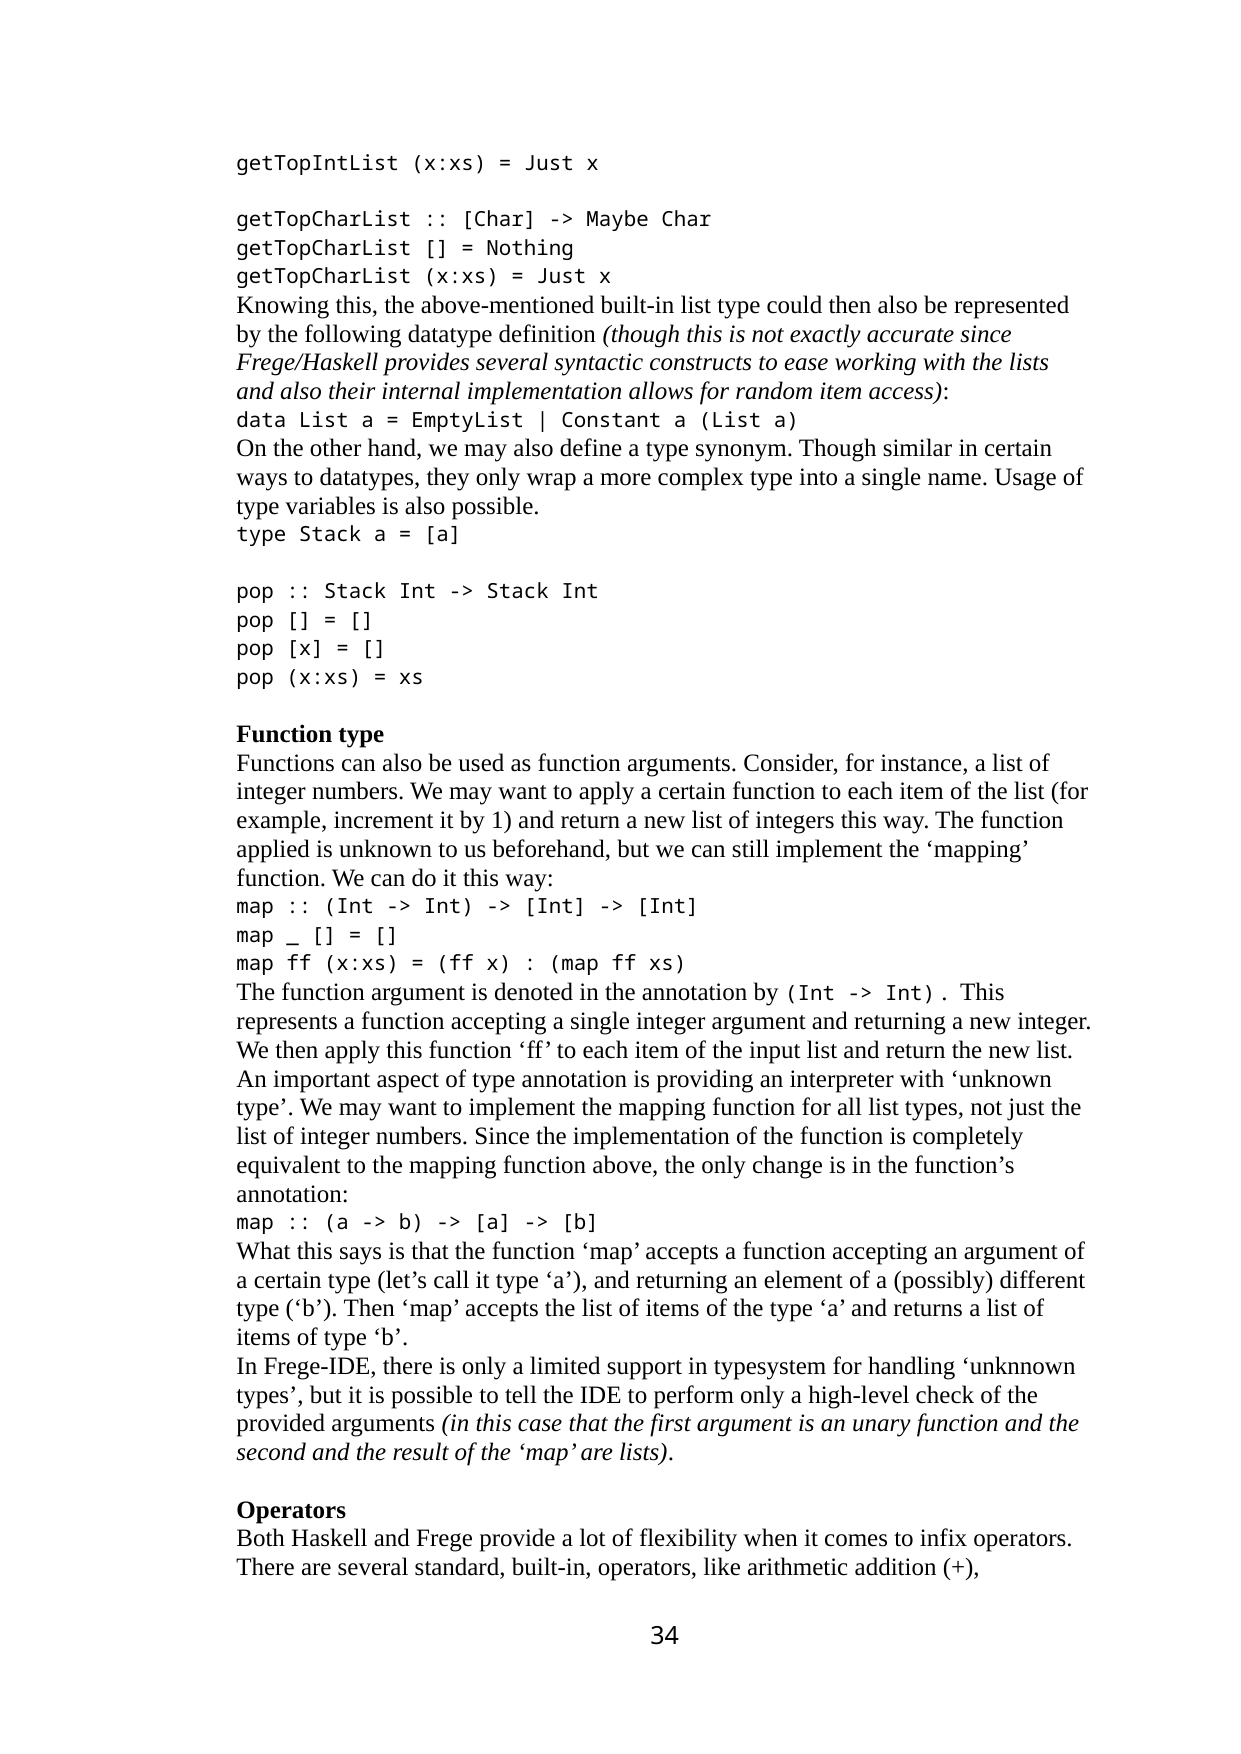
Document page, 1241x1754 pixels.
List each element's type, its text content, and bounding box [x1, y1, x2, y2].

text On the other hand, we may also define a type synonym. Though similar in certain ways to datatypes, they only wrap a more complex type into a single name. Usage of type variables is also possible. [236, 433, 1092, 519]
text pop [x] = [] [236, 633, 1092, 662]
text An important aspect of type annotation is providing an interpreter with ‘unknown type’. We may want to implement the mapping function for all list types, not just the list of integer numbers. Since the implementation of the function is completely equivalent to the mapping function above, the only change is in the function’s annotation: [236, 1064, 1092, 1207]
text Function type [236, 719, 1092, 748]
text map :: (a -> b) -> [a] -> [b] [236, 1207, 1092, 1236]
text The function argument is denoted in the annotation by (Int -> Int) . This represents a function accepting a single integer argument and returning a new integer. We then apply this function ‘ff’ to each item of the input list and return the new list. [236, 977, 1092, 1064]
text type Stack a = [a] [236, 519, 1092, 548]
text pop :: Stack Int -> Stack Int [236, 576, 1092, 605]
text pop [] = [] [236, 605, 1092, 633]
text map _ [] = [] [236, 920, 1092, 948]
text Knowing this, the above-mentioned built-in list type could then also be represented by the following datatype definition (though this is not exactly accurate since Frege/Haskell provides several syntactic constructs to ease working with the lists and also their internal implementation allows for random item access): [236, 290, 1092, 405]
text getTopCharList [] = Nothing [236, 233, 1092, 261]
text getTopIntList (x:xs) = Just x [236, 148, 1092, 176]
text In Frege-IDE, there is only a limited support in typesystem for handling ‘unknnown types’, but it is possible to tell the IDE to perform only a high-level check of the provided arguments (in this case that the first argument is an unary function and the second and the result of the ‘map’ are lists). [236, 1351, 1092, 1466]
text Functions can also be used as function arguments. Consider, for instance, a list of integer numbers. We may want to apply a certain function to each item of the list (for example, increment it by 1) and return a new list of integers this way. The function applied is unknown to us beforehand, but we can still implement the ‘mapping’ function. We can do it this way: [236, 748, 1092, 891]
text getTopCharList :: [Char] -> Maybe Char [236, 204, 1092, 233]
text pop (x:xs) = xs [236, 662, 1092, 690]
text Operators [236, 1495, 1092, 1523]
text data List a = EmptyList | Constant a (List a) [236, 405, 1092, 433]
text What this says is that the function ‘map’ accepts a function accepting an argument of a certain type (let’s call it type ‘a’), and returning an element of a (possibly) different type (‘b’). Then ‘map’ accepts the list of items of the type ‘a’ and returns a list of items of type ‘b’. [236, 1236, 1092, 1351]
text getTopCharList (x:xs) = Just x [236, 261, 1092, 290]
text map ff (x:xs) = (ff x) : (map ff xs) [236, 948, 1092, 977]
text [236, 1523, 1092, 1581]
text map :: (Int -> Int) -> [Int] -> [Int] [236, 891, 1092, 920]
